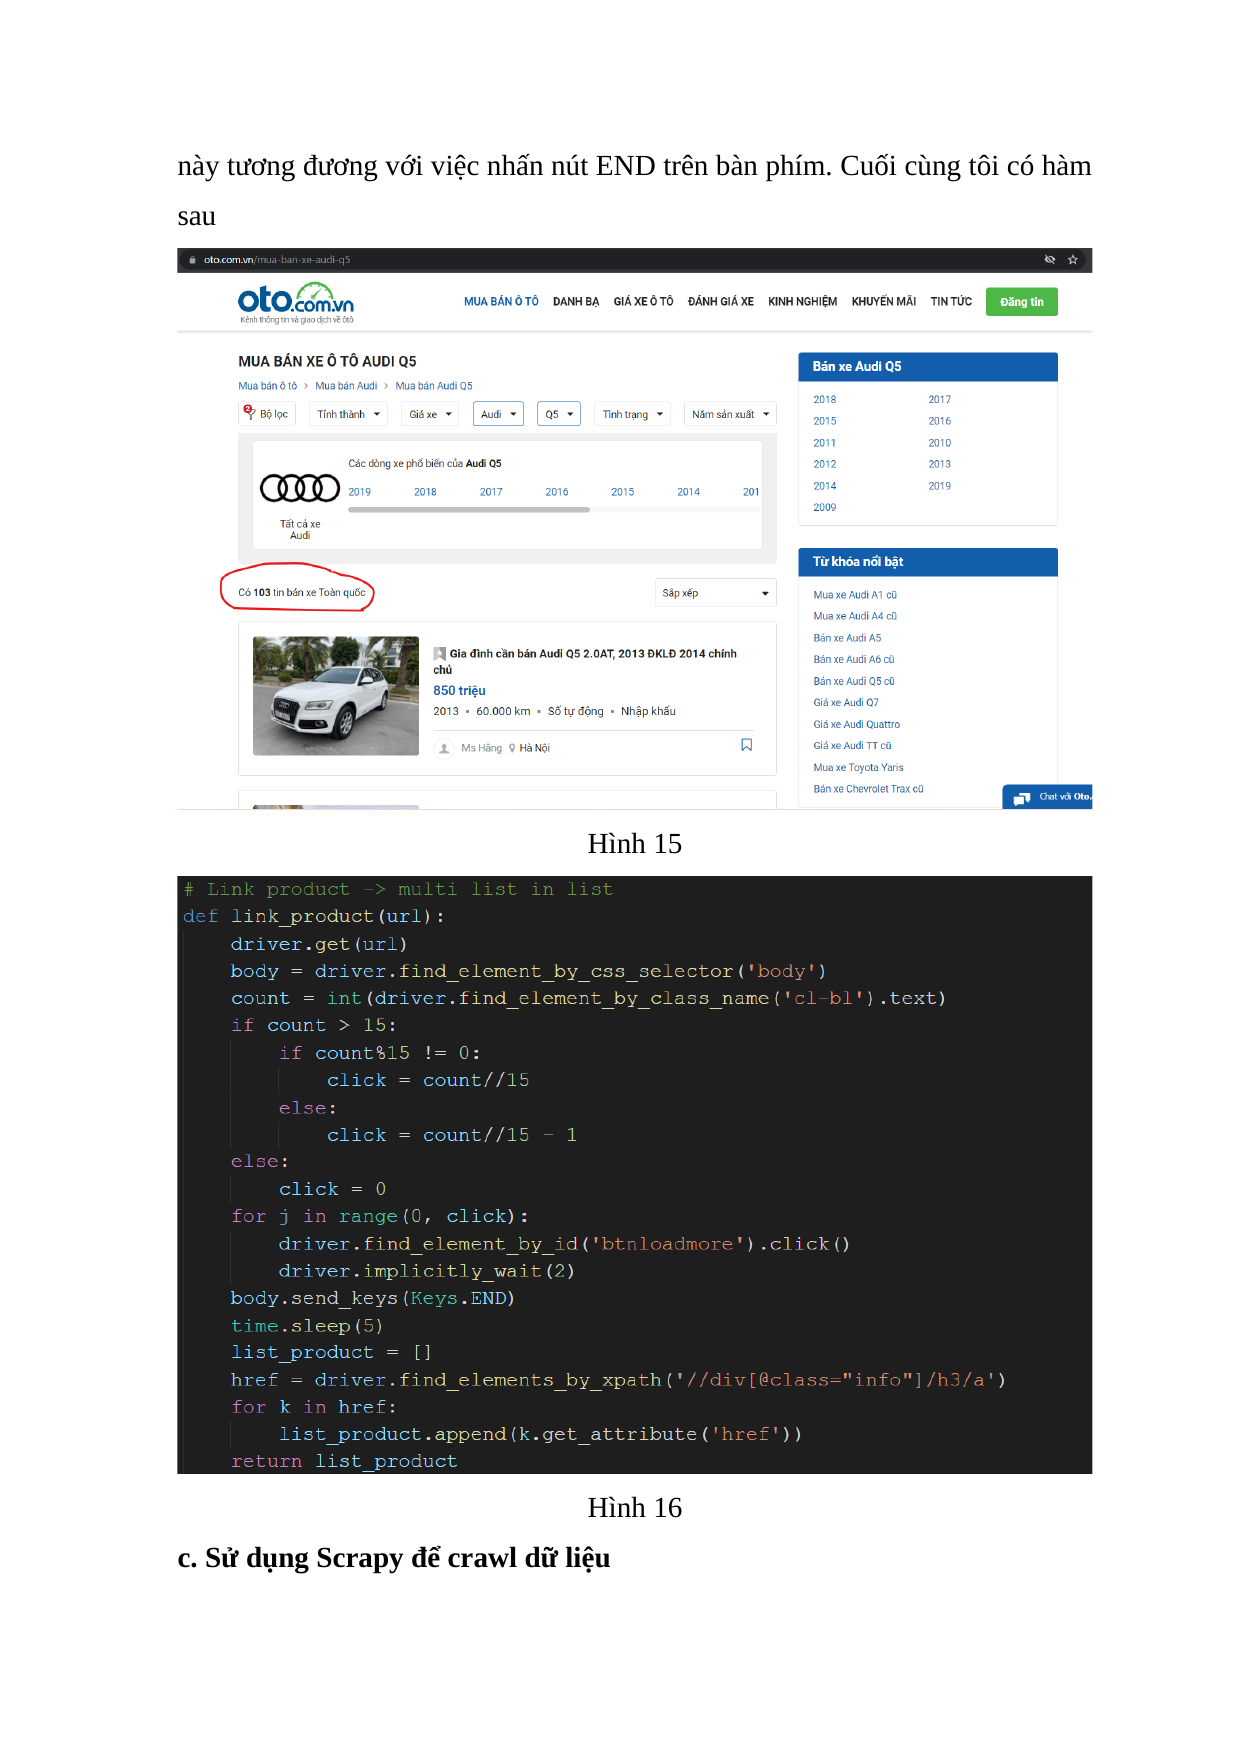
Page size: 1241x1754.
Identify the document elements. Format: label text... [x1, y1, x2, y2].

picture [177, 876, 1093, 1474]
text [177, 148, 1092, 232]
text Hình 15 [177, 826, 1092, 860]
text Hình 16 [177, 1490, 1092, 1524]
text c. Sử dụng Scrapy để crawl dữ liệu [177, 1540, 1092, 1574]
picture [177, 248, 1093, 810]
